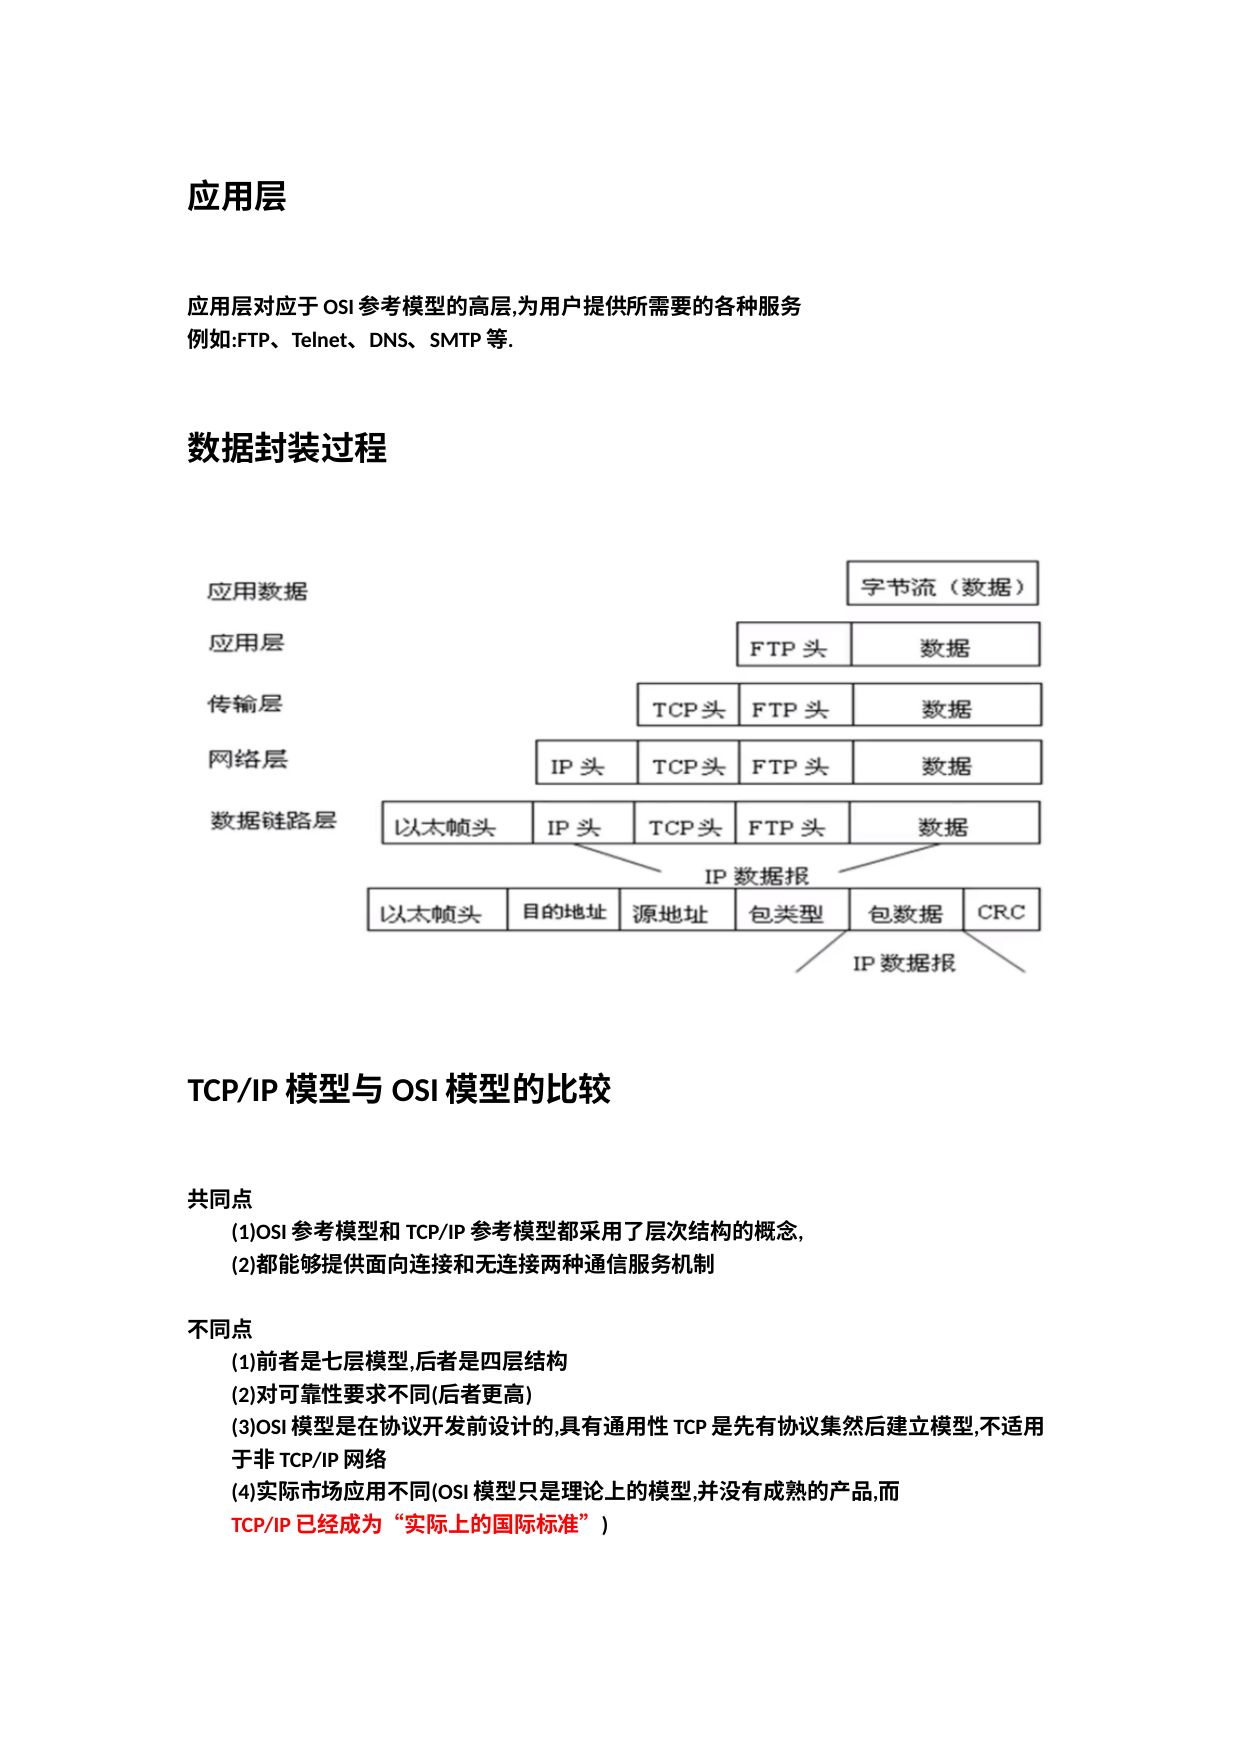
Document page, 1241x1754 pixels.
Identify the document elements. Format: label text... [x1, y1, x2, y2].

text 共同点 [187, 1181, 1053, 1214]
text (4)实际市场应用不同(OSI模型只是理论上的模型,并没有成熟的产品,而 [231, 1474, 1053, 1506]
text (1)前者是七层模型,后者是四层结构 [231, 1344, 1053, 1376]
picture [187, 543, 1053, 992]
subtitle TCP/IP模型与OSI模型的比较 [187, 1055, 1053, 1120]
text 不同点 [187, 1311, 1053, 1344]
text (2)对可靠性要求不同(后者更高) [231, 1376, 1053, 1409]
text 应用层对应于OSI参考模型的高层,为用户提供所需要的各种服务 [187, 289, 1053, 321]
subtitle 应用层 [187, 162, 1053, 227]
text (2)都能够提供面向连接和无连接两种通信服务机制 [231, 1246, 1053, 1279]
text 例如:FTP、Telnet、DNS、SMTP等. [187, 321, 1053, 354]
subtitle 数据封装过程 [187, 413, 1053, 478]
text TCP/IP已经成为“实际上的国际标准”) [231, 1506, 1053, 1539]
text (1)OSI参考模型和 TCP/IP参考模型都采用了层次结构的概念, [231, 1214, 1053, 1246]
text (3)OSI模型是在协议开发前设计的,具有通用性TCP是先有协议集然后建立模型,不适用于非TCP/IP网络 [231, 1409, 1053, 1474]
